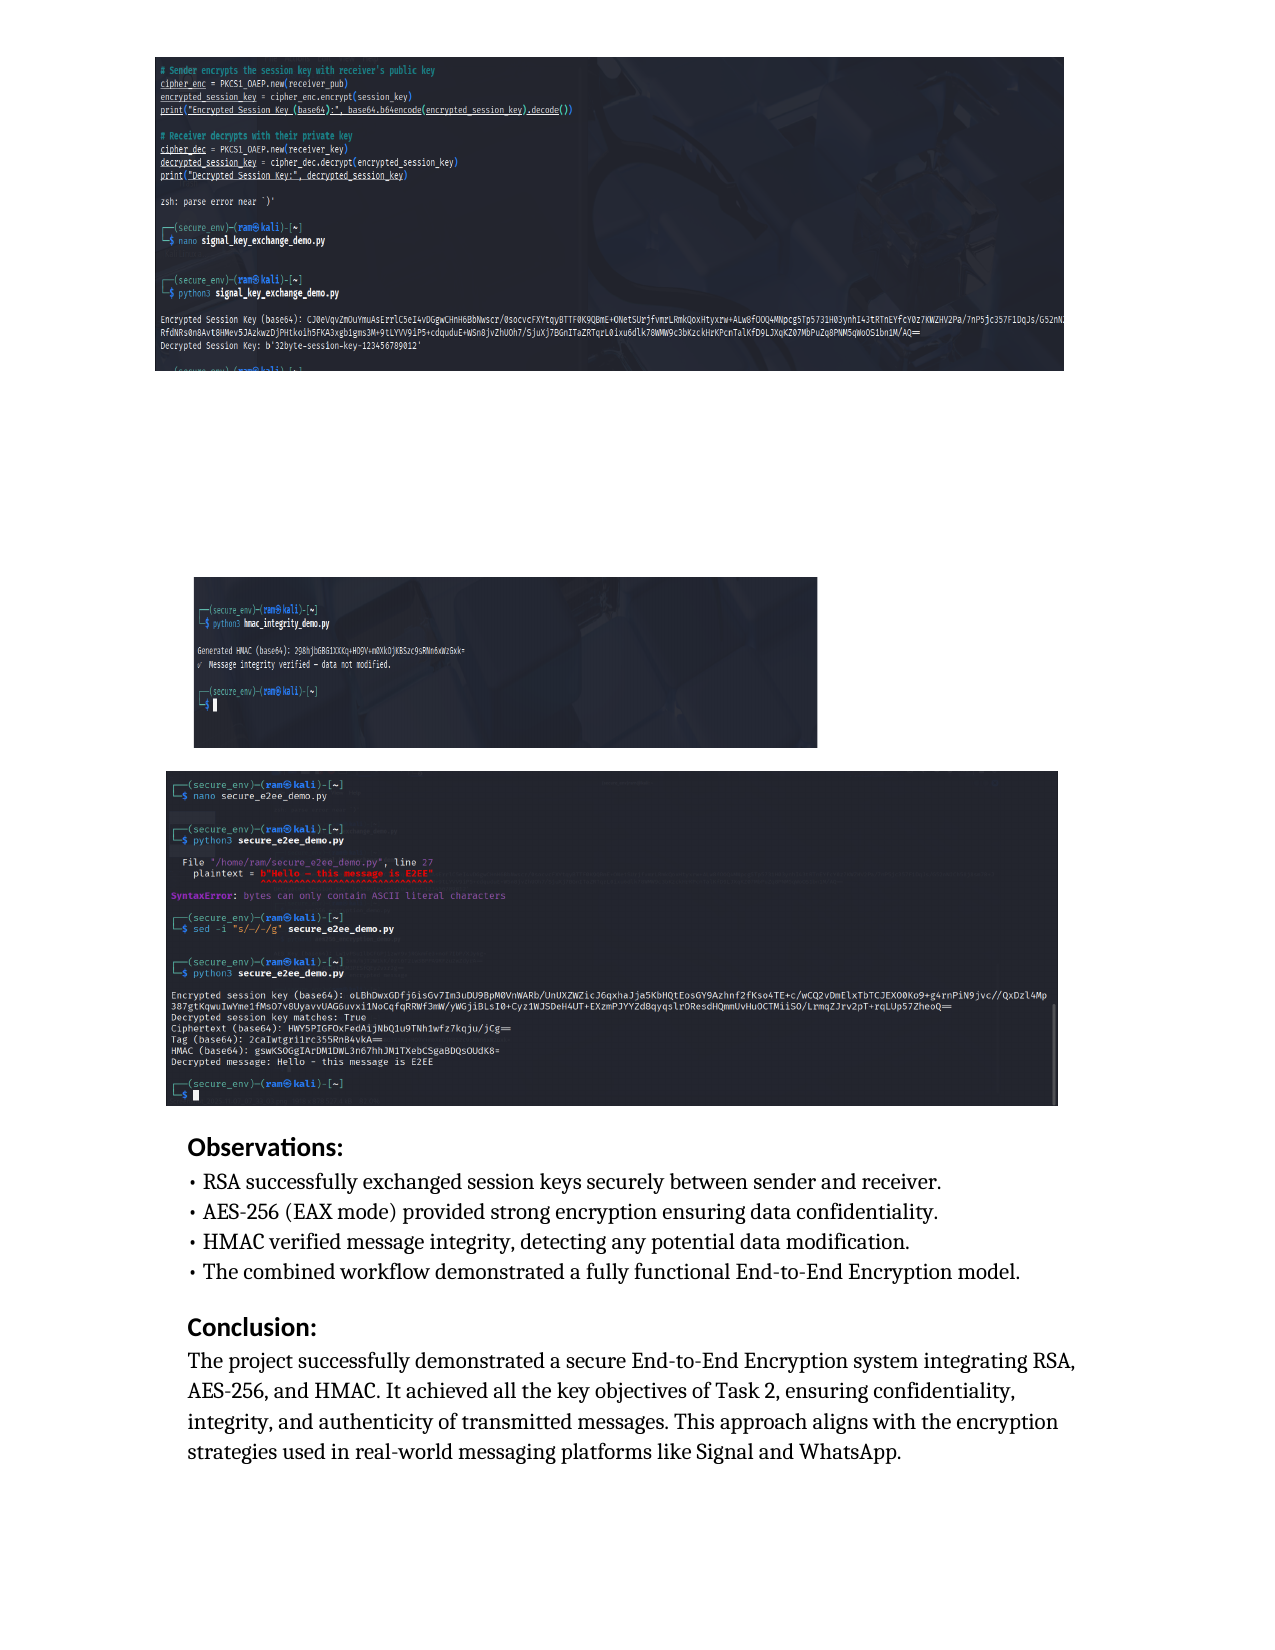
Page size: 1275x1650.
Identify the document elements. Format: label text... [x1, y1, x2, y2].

subtitle Conclusion: [187, 1310, 1087, 1343]
subtitle Observations: [187, 891, 1087, 1163]
text • RSA successfully exchanged session keys securely between sender and receiver. • AES-256 (EAX mode) provided strong encryption ensuring data confidentiality. • HMAC verified message integrity, detecting any potential data modification. • The combined workflow demonstrated a fully functional End-to-End Encryption model. [187, 1168, 1087, 1285]
picture [193, 579, 818, 748]
picture [166, 771, 1058, 1106]
text The project successfully demonstrated a secure End-to-End Encryption system integrating RSA, AES-256, and HMAC. It achieved all the key objectives of Task 2, ensuring confidentiality, integrity, and authenticity of transmitted messages. This approach aligns with the encryption strategies used in real-world messaging platforms like Signal and WhatsApp. [187, 1348, 1087, 1465]
picture [155, 57, 1064, 371]
